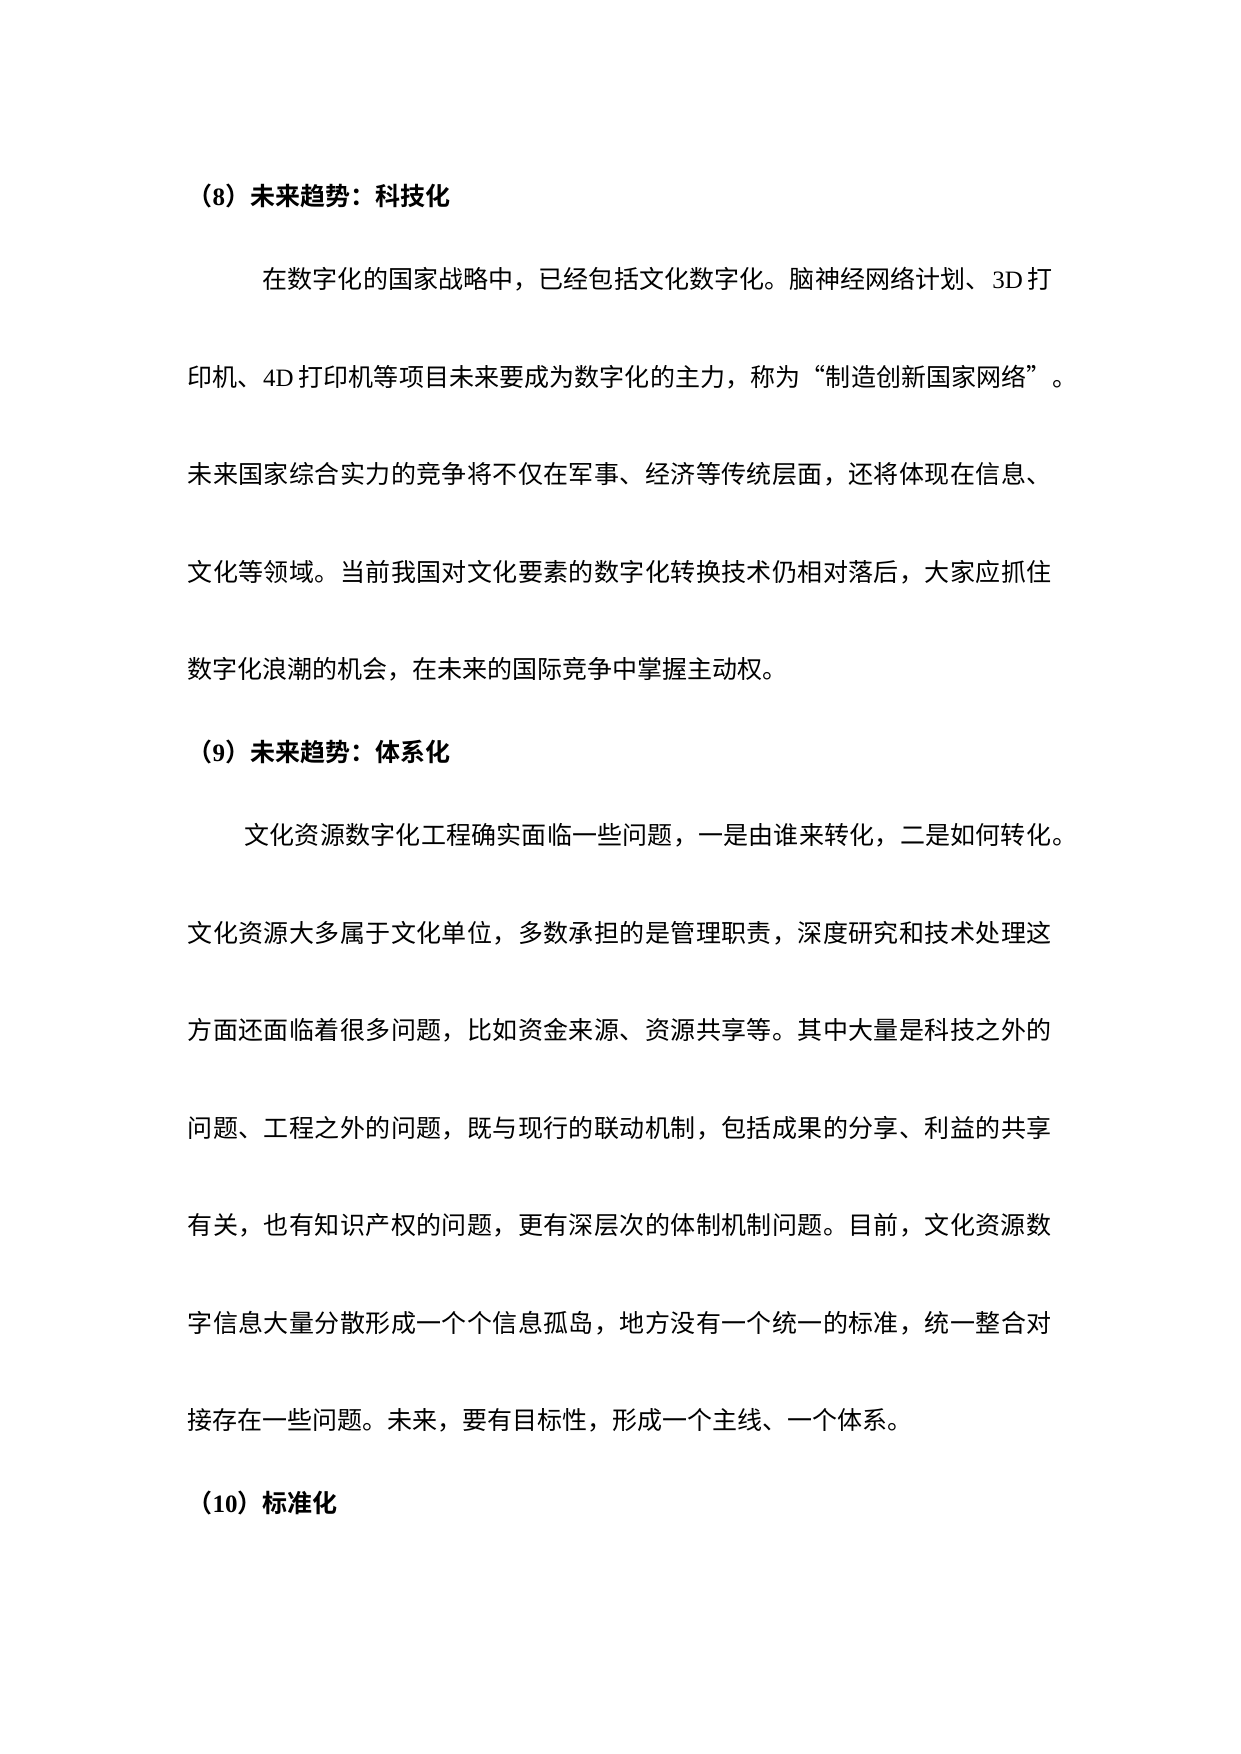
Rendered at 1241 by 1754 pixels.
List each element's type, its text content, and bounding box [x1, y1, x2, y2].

text （10）标准化 [187, 1469, 1053, 1534]
text （9）未来趋势：体系化 [187, 718, 1053, 783]
text 在数字化的国家战略中，已经包括文化数字化。脑神经网络计划、3D打印机、4D打印机等项目未来要成为数字化的主力，称为“制造创新国家网络”。未来国家综合实力的竞争将不仅在军事、经济等传统层面，还将体现在信息、文化等领域。当前我国对文化要素的数字化转换技术仍相对落后，大家应抓住数字化浪潮的机会，在未来的国际竞争中掌握主动权。 [187, 245, 1053, 700]
text 文化资源数字化工程确实面临一些问题，一是由谁来转化，二是如何转化。文化资源大多属于文化单位，多数承担的是管理职责，深度研究和技术处理这方面还面临着很多问题，比如资金来源、资源共享等。其中大量是科技之外的问题、工程之外的问题，既与现行的联动机制，包括成果的分享、利益的共享有关，也有知识产权的问题，更有深层次的体制机制问题。目前，文化资源数字信息大量分散形成一个个信息孤岛，地方没有一个统一的标准，统一整合对接存在一些问题。未来，要有目标性，形成一个主线、一个体系。 [187, 801, 1053, 1451]
text （8）未来趋势：科技化 [187, 162, 1053, 227]
